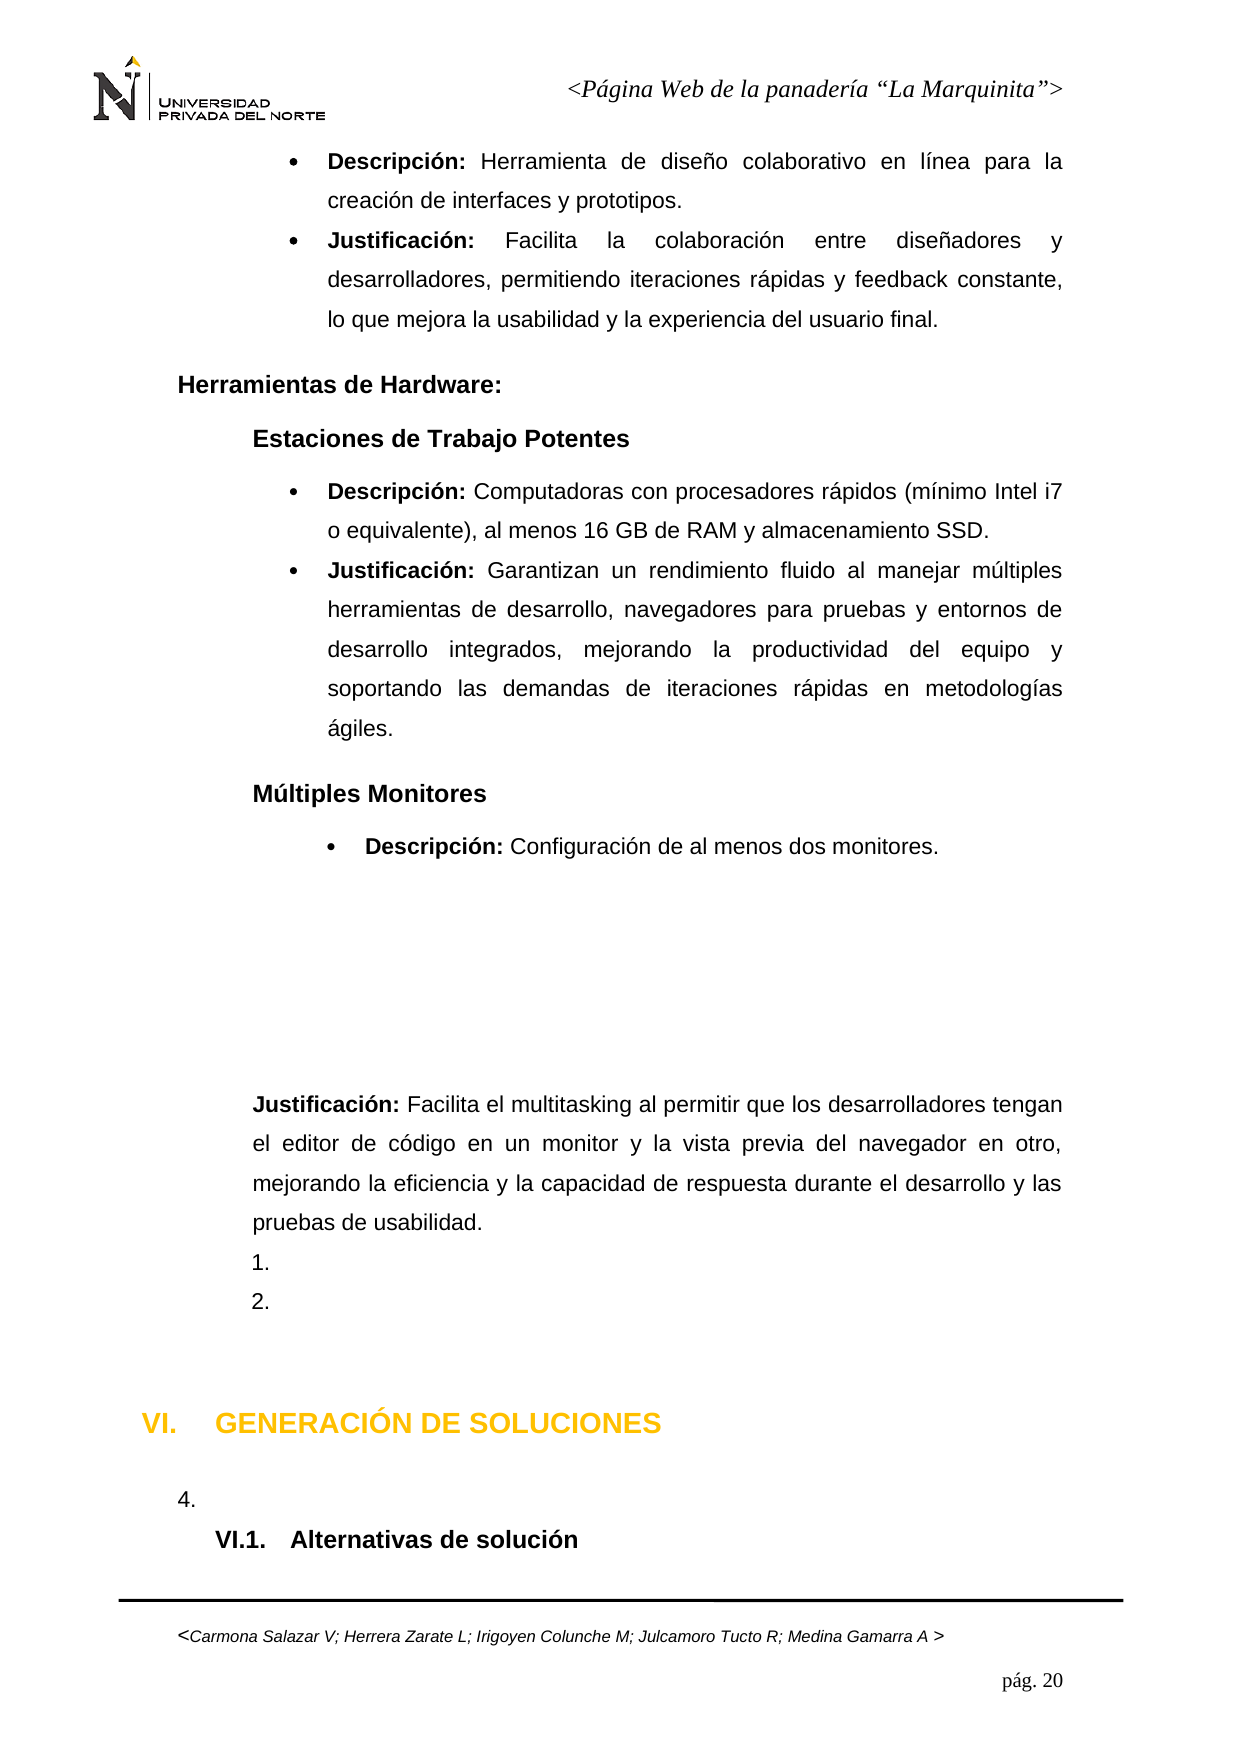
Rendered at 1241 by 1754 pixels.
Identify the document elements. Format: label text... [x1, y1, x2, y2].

list Justificación: Garantizan un rendimiento fluido al manejar múltiples herramientas de desarrollo, navegadores para pruebas y entornos de desarrollo integrados, mejorando la productividad del equipo y soportando las demandas de iteraciones rápidas en metodologías ágiles. [290, 557, 1063, 741]
list Alternativas de solución [215, 1525, 1063, 1554]
text Estaciones de Trabajo Potentes [177, 424, 1063, 453]
text Justificación: Facilita el multitasking al permitir que los desarrolladores tengan el editor de código en un monitor y la vista previa del navegador en otro, mejorando la eficiencia y la capacidad de respuesta durante el desarrollo y las pruebas de usabilidad. [252, 1091, 1063, 1235]
list Descripción: Configuración de al menos dos monitores. [327, 833, 1063, 859]
list Justificación: Facilita la colaboración entre diseñadores y desarrolladores, permitiendo iteraciones rápidas y feedback constante, lo que mejora la usabilidad y la experiencia del usuario final. [290, 227, 1063, 332]
list Descripción: Computadoras con procesadores rápidos (mínimo Intel i7 o equivalente), al menos 16 GB de RAM y almacenamiento SSD. [290, 478, 1063, 543]
subtitle Herramientas de Hardware: [177, 370, 1063, 399]
subtitle GENERACIÓN DE SOLUCIONES [177, 1406, 1063, 1440]
text Múltiples Monitores [177, 779, 1063, 808]
list Descripción: Herramienta de diseño colaborativo en línea para la creación de interfaces y prototipos. [290, 148, 1063, 213]
picture [90, 56, 329, 124]
